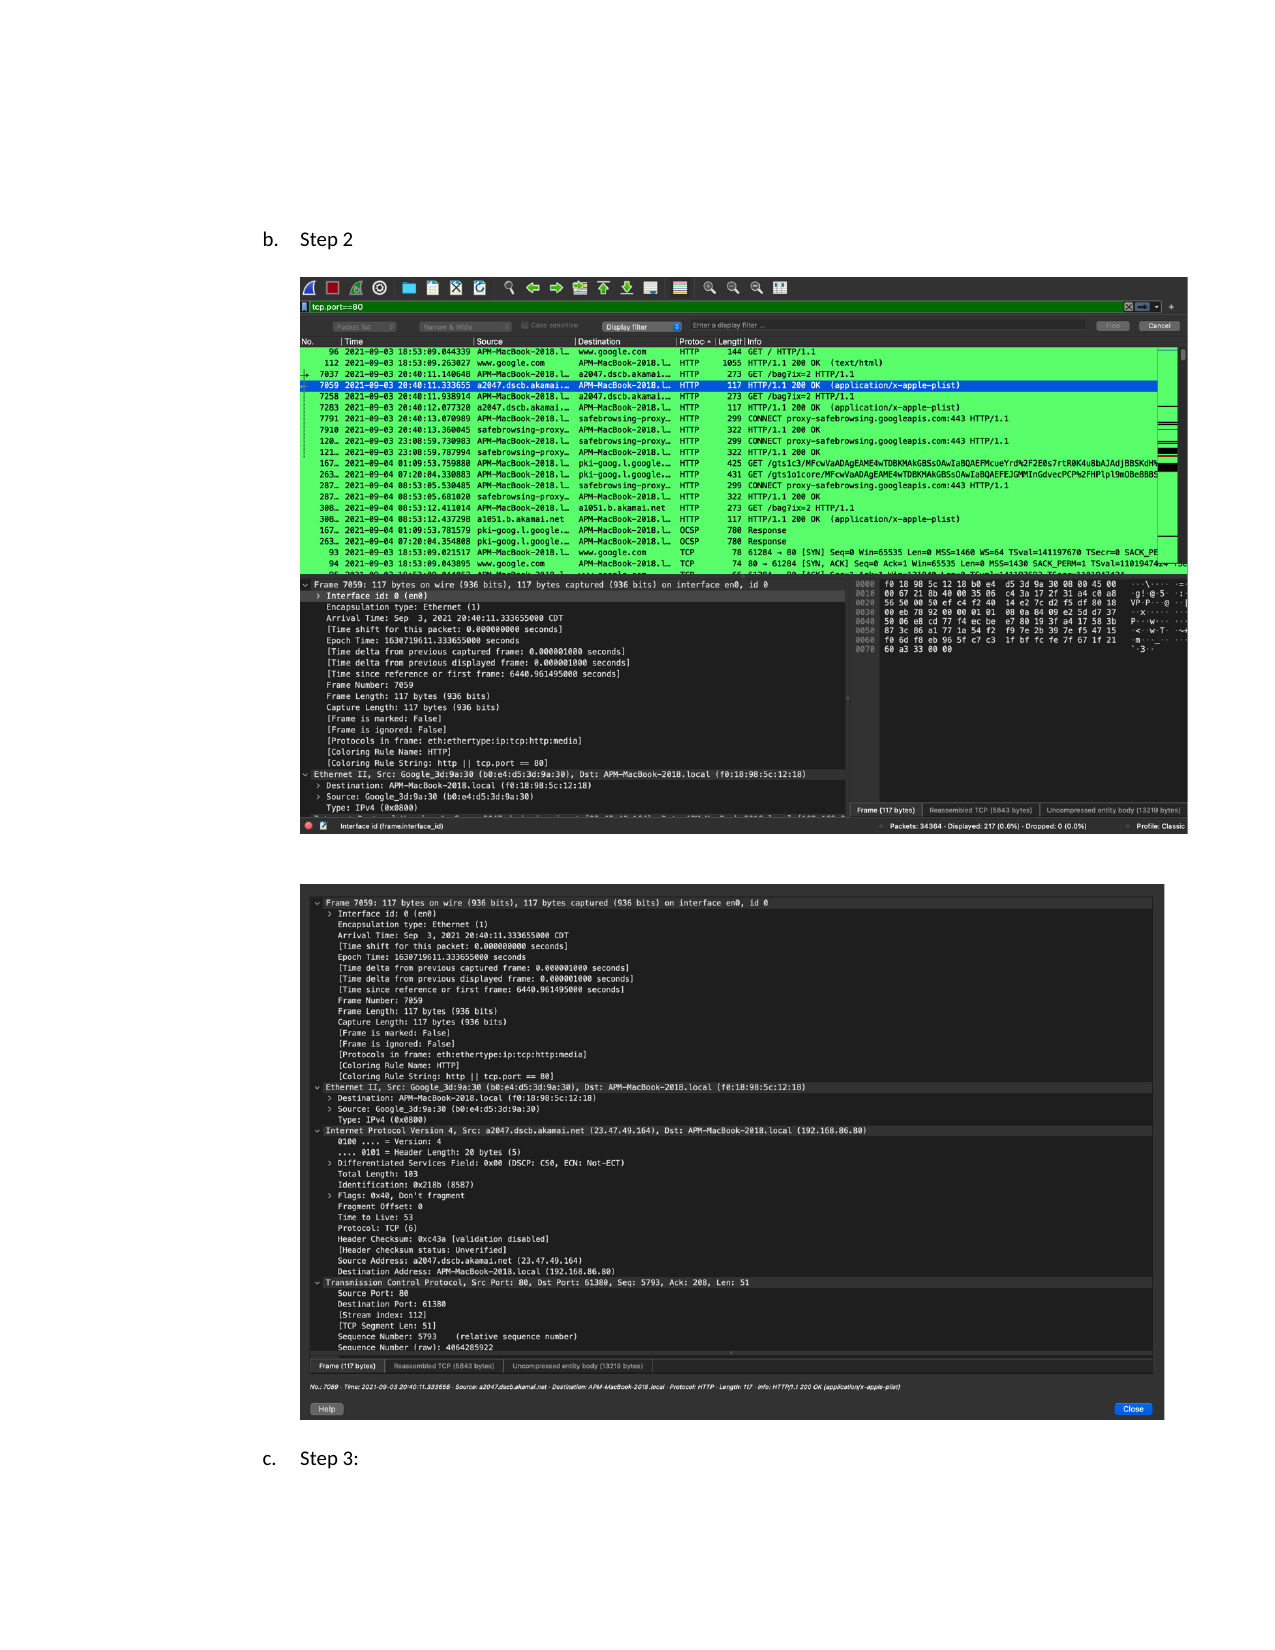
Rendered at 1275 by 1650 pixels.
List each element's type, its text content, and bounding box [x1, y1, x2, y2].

picture [300, 884, 1165, 1420]
picture [300, 277, 1188, 834]
list Step 3: [262, 1445, 1125, 1471]
list Step 2 [262, 226, 1125, 252]
